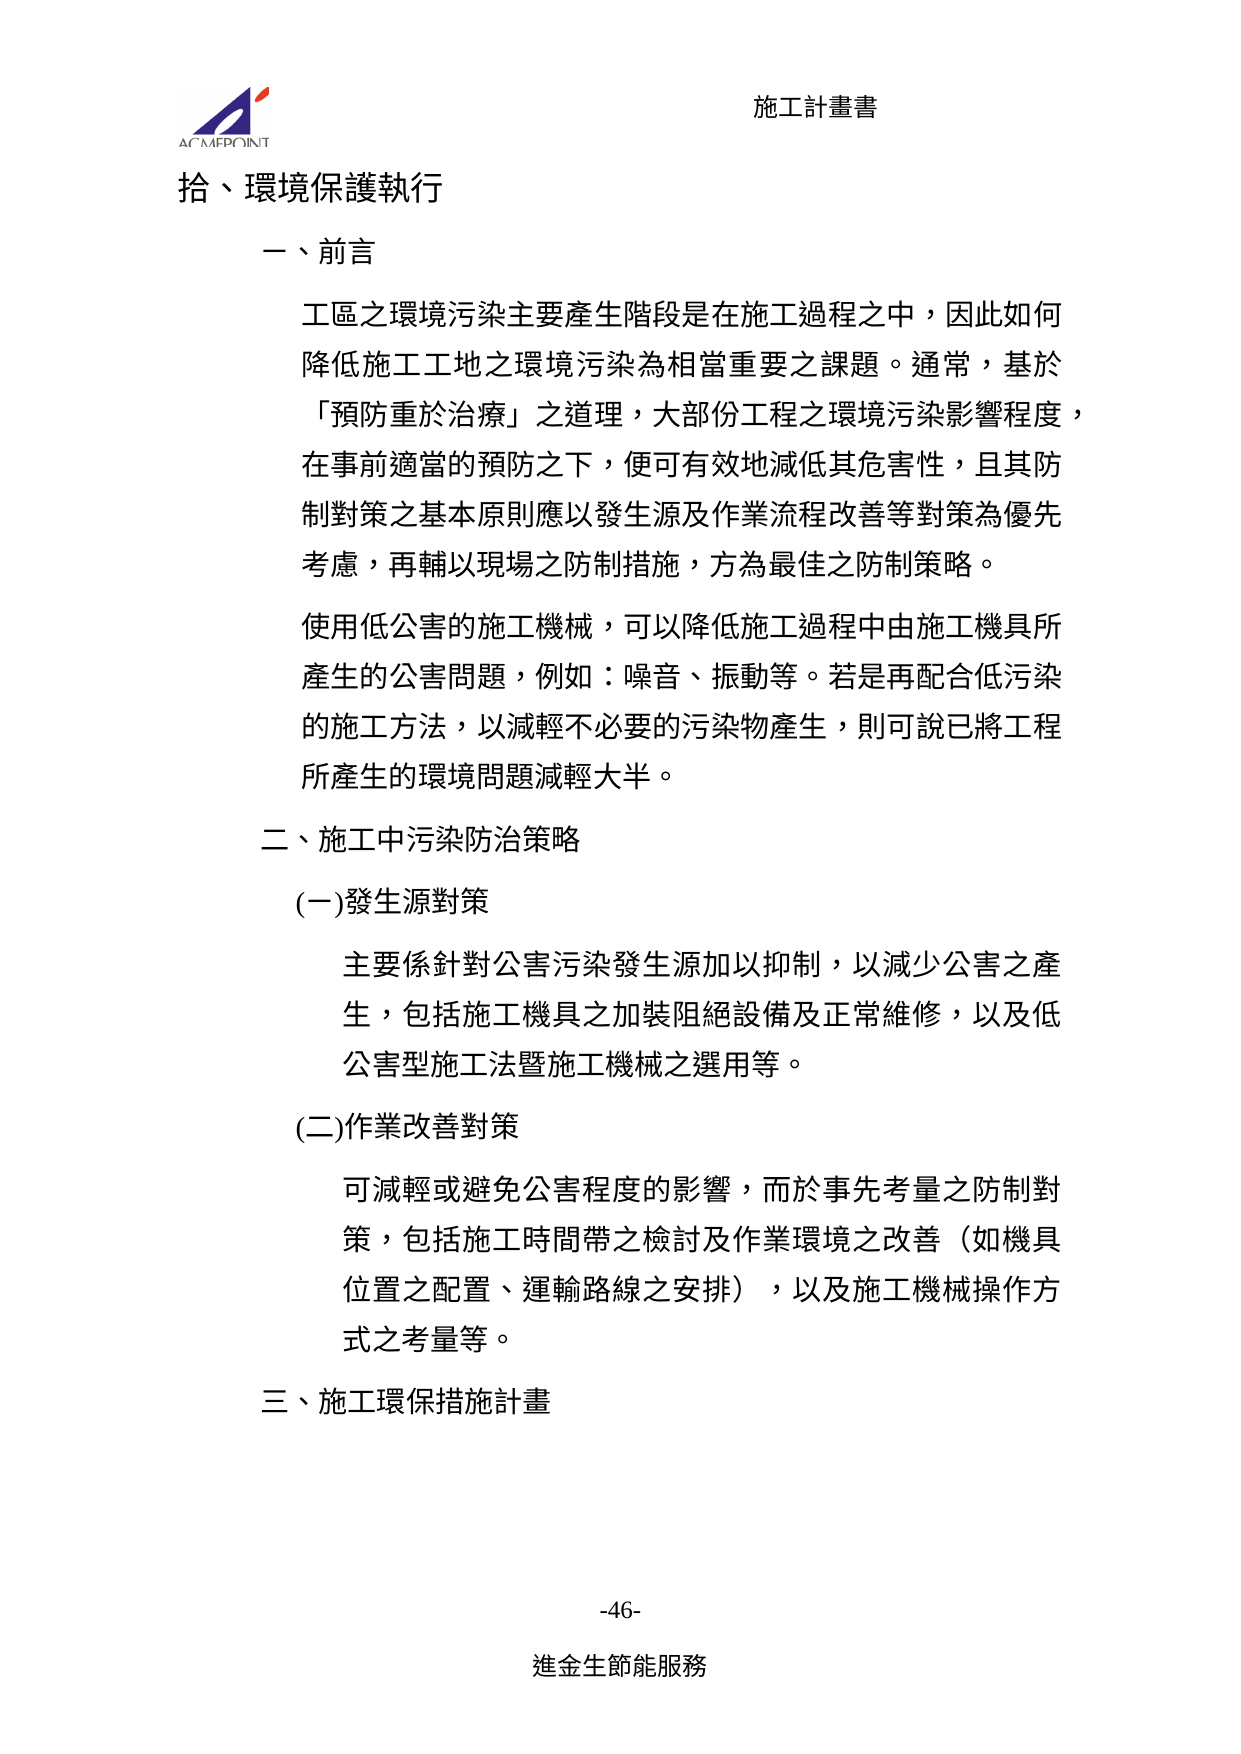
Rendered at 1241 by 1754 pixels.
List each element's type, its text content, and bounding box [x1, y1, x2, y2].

text 可減輕或避免公害程度的影響，而於事先考量之防制對策，包括施工時間帶之檢討及作業環境之改善（如機具位置之配置、運輸路線之安排），以及施工機械操作方式之考量等。 [343, 1160, 1063, 1360]
picture [177, 87, 269, 146]
text 工區之環境污染主要產生階段是在施工過程之中，因此如何降低施工工地之環境污染為相當重要之課題。通常，基於「預防重於治療」之道理，大部份工程之環境污染影響程度，在事前適當的預防之下，便可有效地減低其危害性，且其防制對策之基本原則應以發生源及作業流程改善等對策為優先考慮，再輔以現場之防制措施，方為最佳之防制策略。 [301, 285, 1063, 585]
text 使用低公害的施工機械，可以降低施工過程中由施工機具所產生的公害問題，例如：噪音、振動等。若是再配合低污染的施工方法，以減輕不必要的污染物產生，則可說已將工程所產生的環境問題減輕大半。 [301, 598, 1063, 798]
text (ㄧ)發生源對策 [295, 873, 1063, 923]
text (二)作業改善對策 [295, 1098, 1063, 1148]
text 主要係針對公害污染發生源加以抑制，以減少公害之產生，包括施工機具之加裝阻絕設備及正常維修，以及低公害型施工法暨施工機械之選用等。 [343, 935, 1063, 1085]
text 二、施工中污染防治策略 [260, 810, 1063, 860]
text 三、施工環保措施計畫 [260, 1373, 1063, 1423]
text ㄧ、前言 [260, 223, 1063, 273]
text 拾、環境保護執行 [177, 160, 1063, 210]
